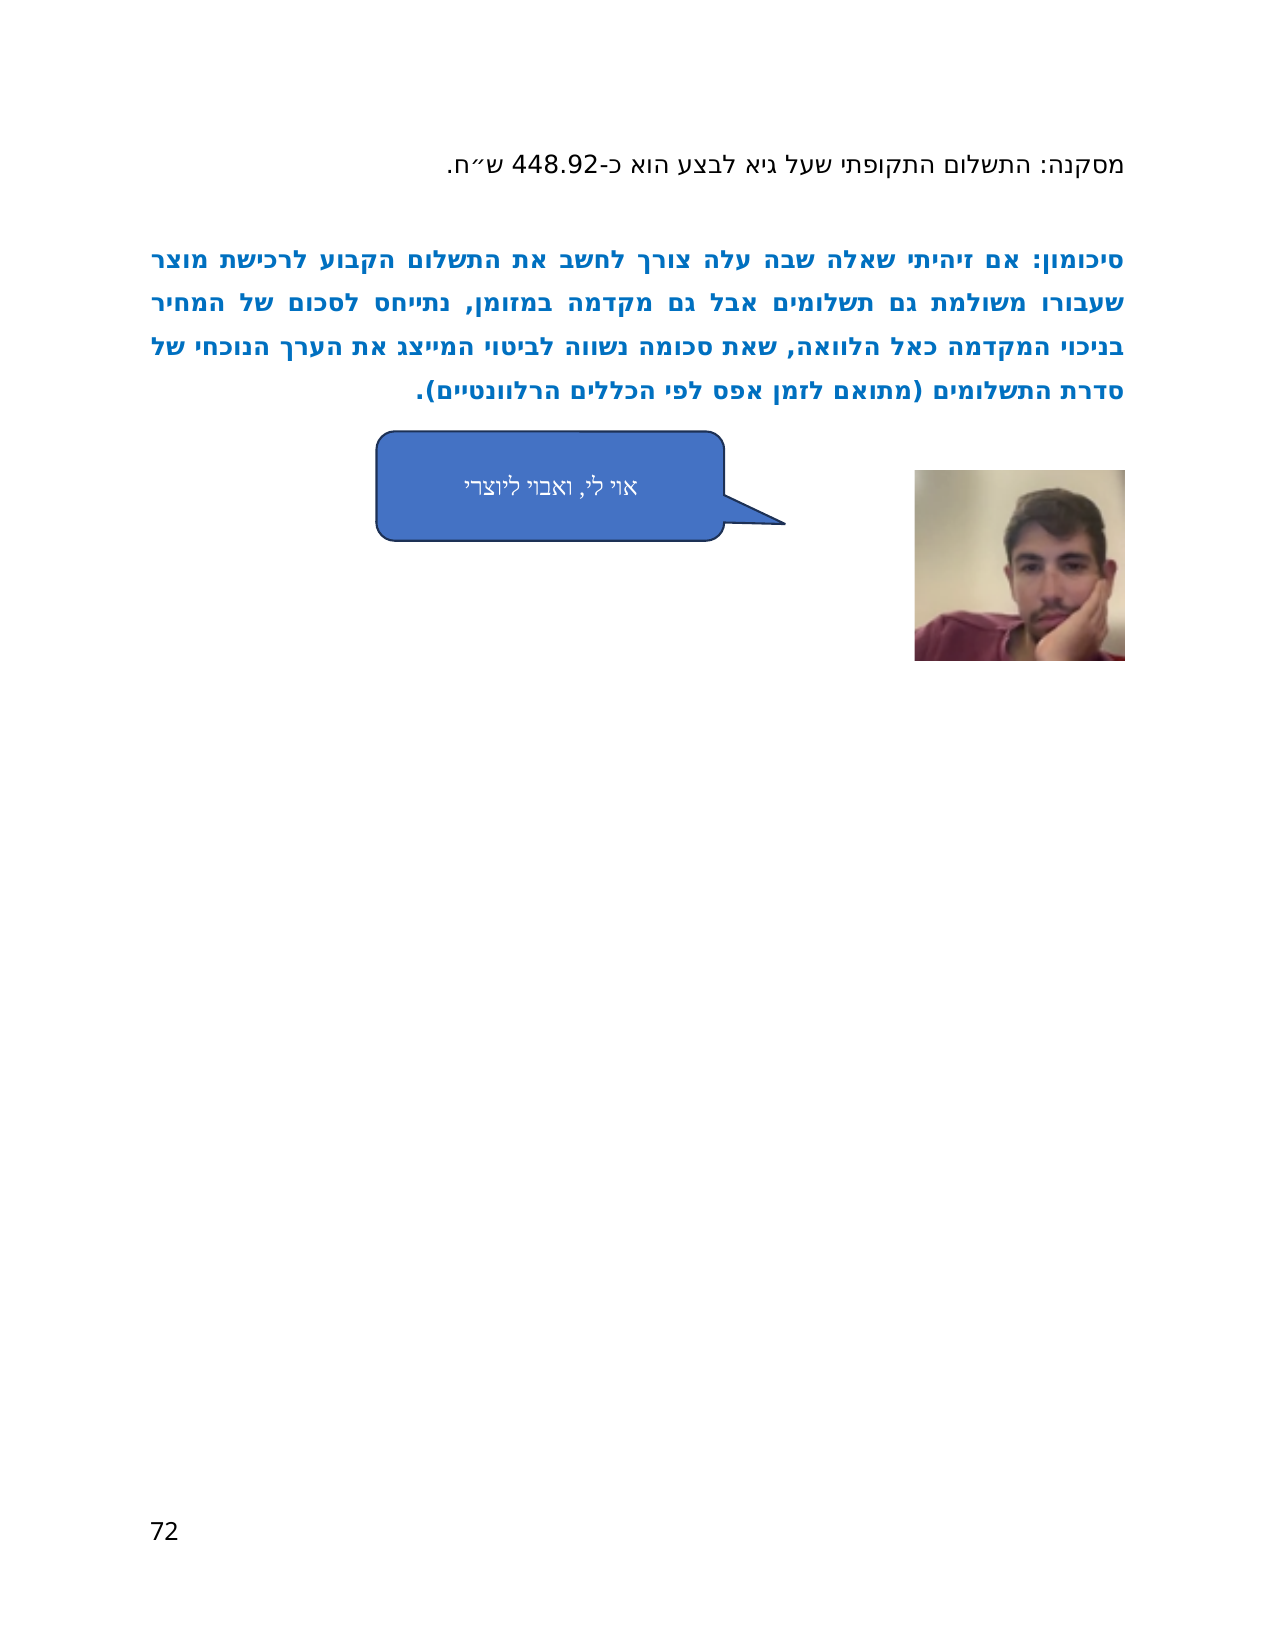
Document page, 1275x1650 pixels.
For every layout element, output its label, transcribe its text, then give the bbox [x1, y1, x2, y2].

text מסקנה: התשלום התקופתי שעל גיא לבצע הוא כ-448.92 ש״ח. [150, 150, 1125, 179]
picture [914, 470, 1125, 661]
text סיכומון: אם זיהיתי שאלה שבה עלה צורך לחשב את התשלום הקבוע לרכישת מוצר שעבורו משולמת גם תשלומים אבל גם מקדמה במזומן, נתייחס לסכום של המחיר בניכוי המקדמה כאל הלוואה, שאת סכומה נשווה לביטוי המייצג את הערך הנוכחי של סדרת התשלומים (מתואם לזמן אפס לפי הכללים הרלוונטיים). [150, 245, 1125, 405]
